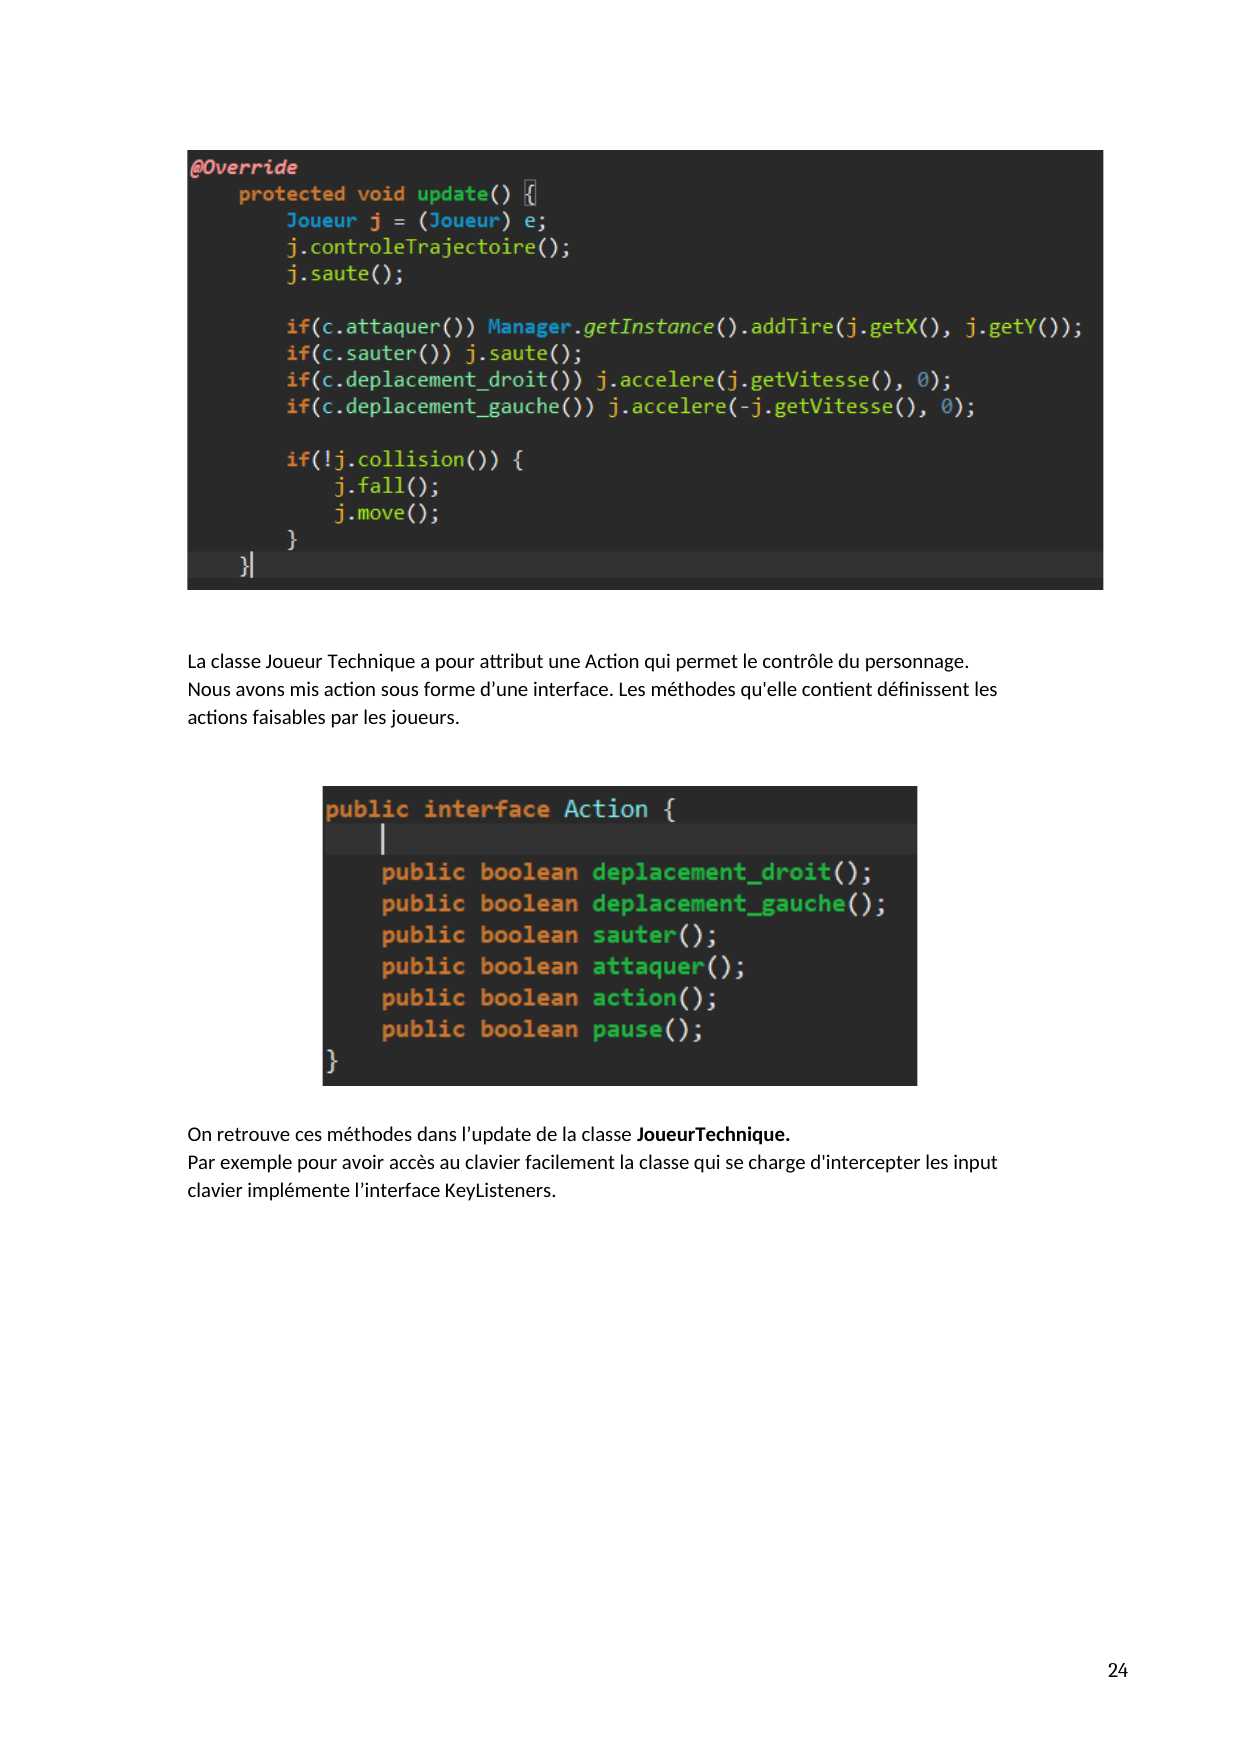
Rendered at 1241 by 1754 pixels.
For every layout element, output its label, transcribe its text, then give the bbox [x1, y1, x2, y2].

text Par exemple pour avoir accès au clavier facilement la classe qui se charge d'intercepter les input clavier implémente l’interface KeyListeners. [187, 1149, 1057, 1203]
text On retrouve ces méthodes dans l’update de la classe JoueurTechnique. [187, 1121, 1057, 1147]
text La classe Joueur Technique a pour attribut une Action qui permet le contrôle du personnage. [187, 648, 1057, 674]
picture [322, 786, 918, 1086]
text Nous avons mis action sous forme d’une interface. Les méthodes qu'elle contient définissent les actions faisables par les joueurs. [187, 676, 1057, 729]
picture [187, 150, 1104, 590]
